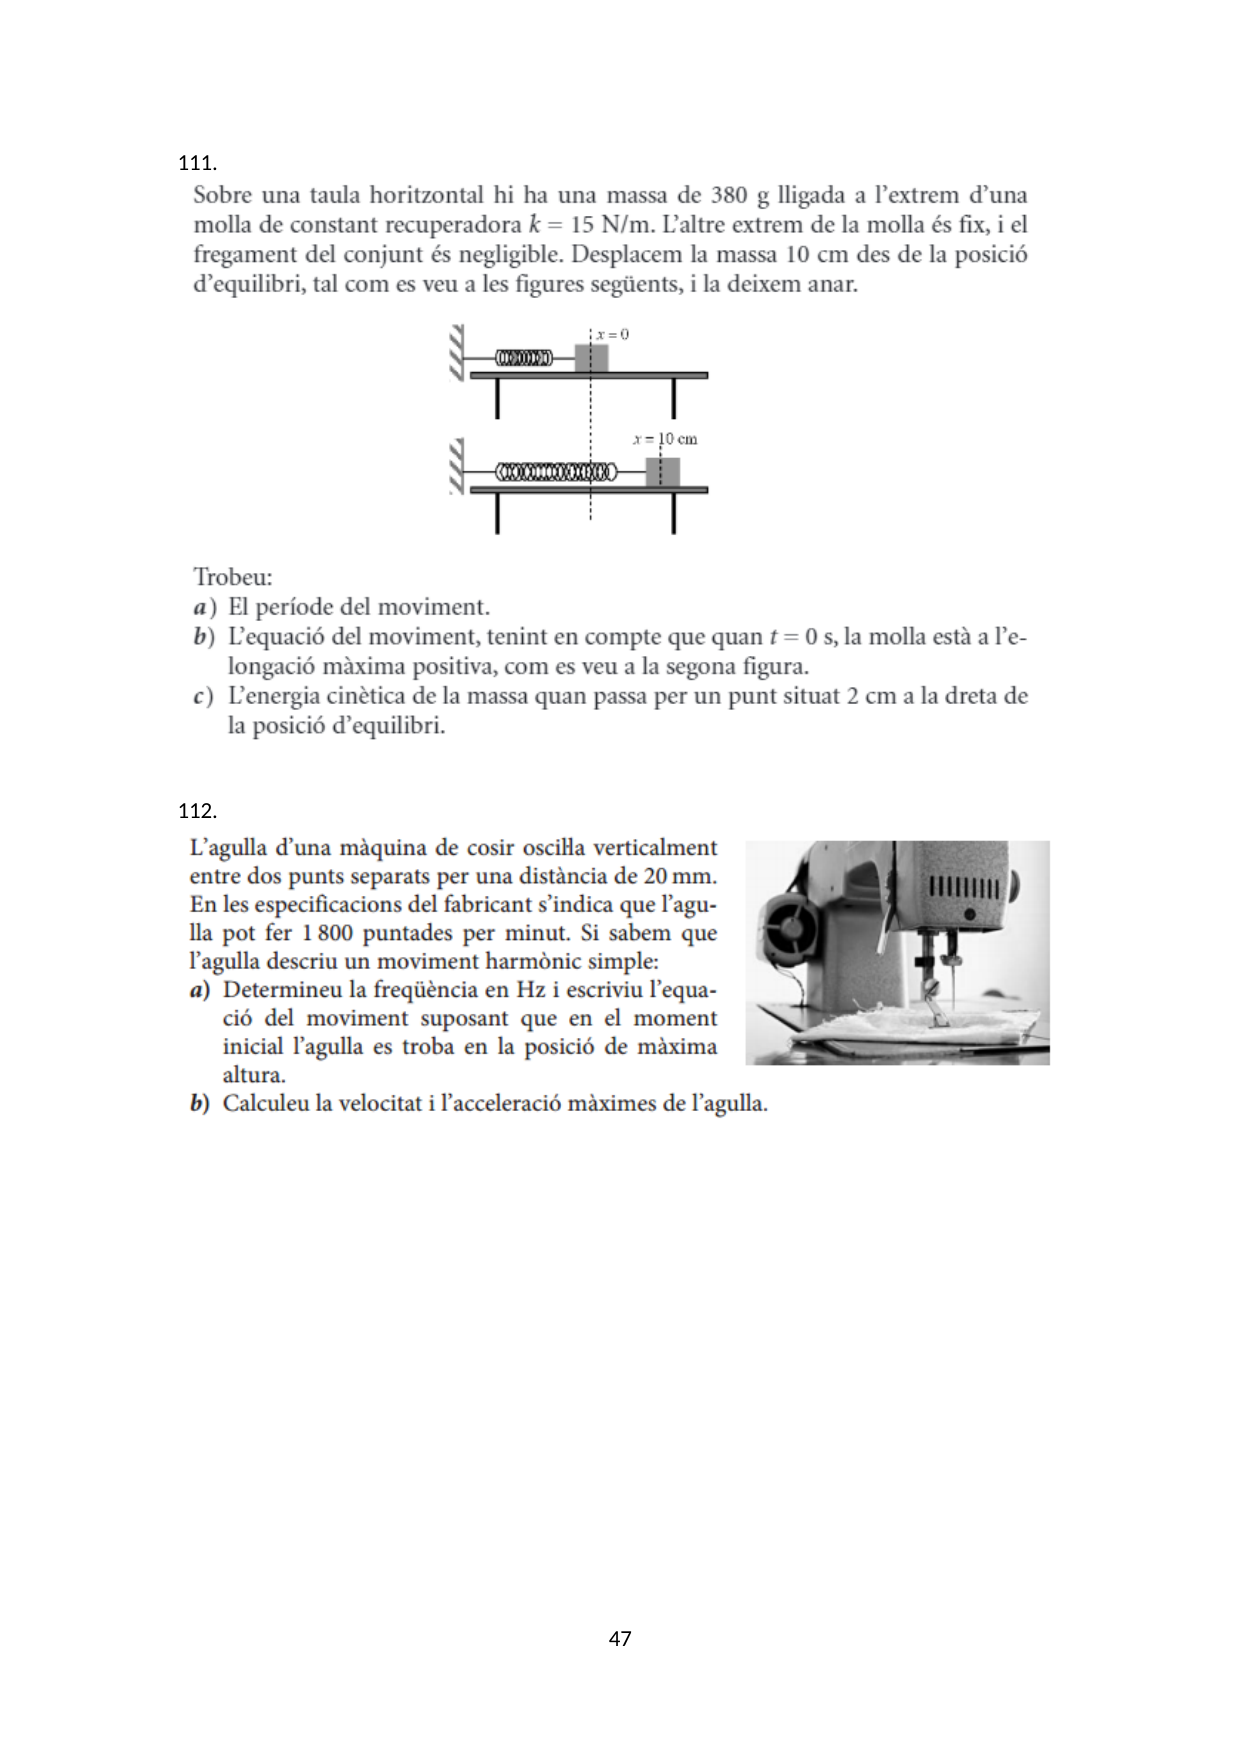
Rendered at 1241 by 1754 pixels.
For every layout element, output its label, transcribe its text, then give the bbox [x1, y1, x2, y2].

text 112. [177, 796, 1063, 824]
text 111. [177, 148, 1063, 175]
picture [177, 824, 1063, 1155]
picture [177, 175, 1063, 741]
